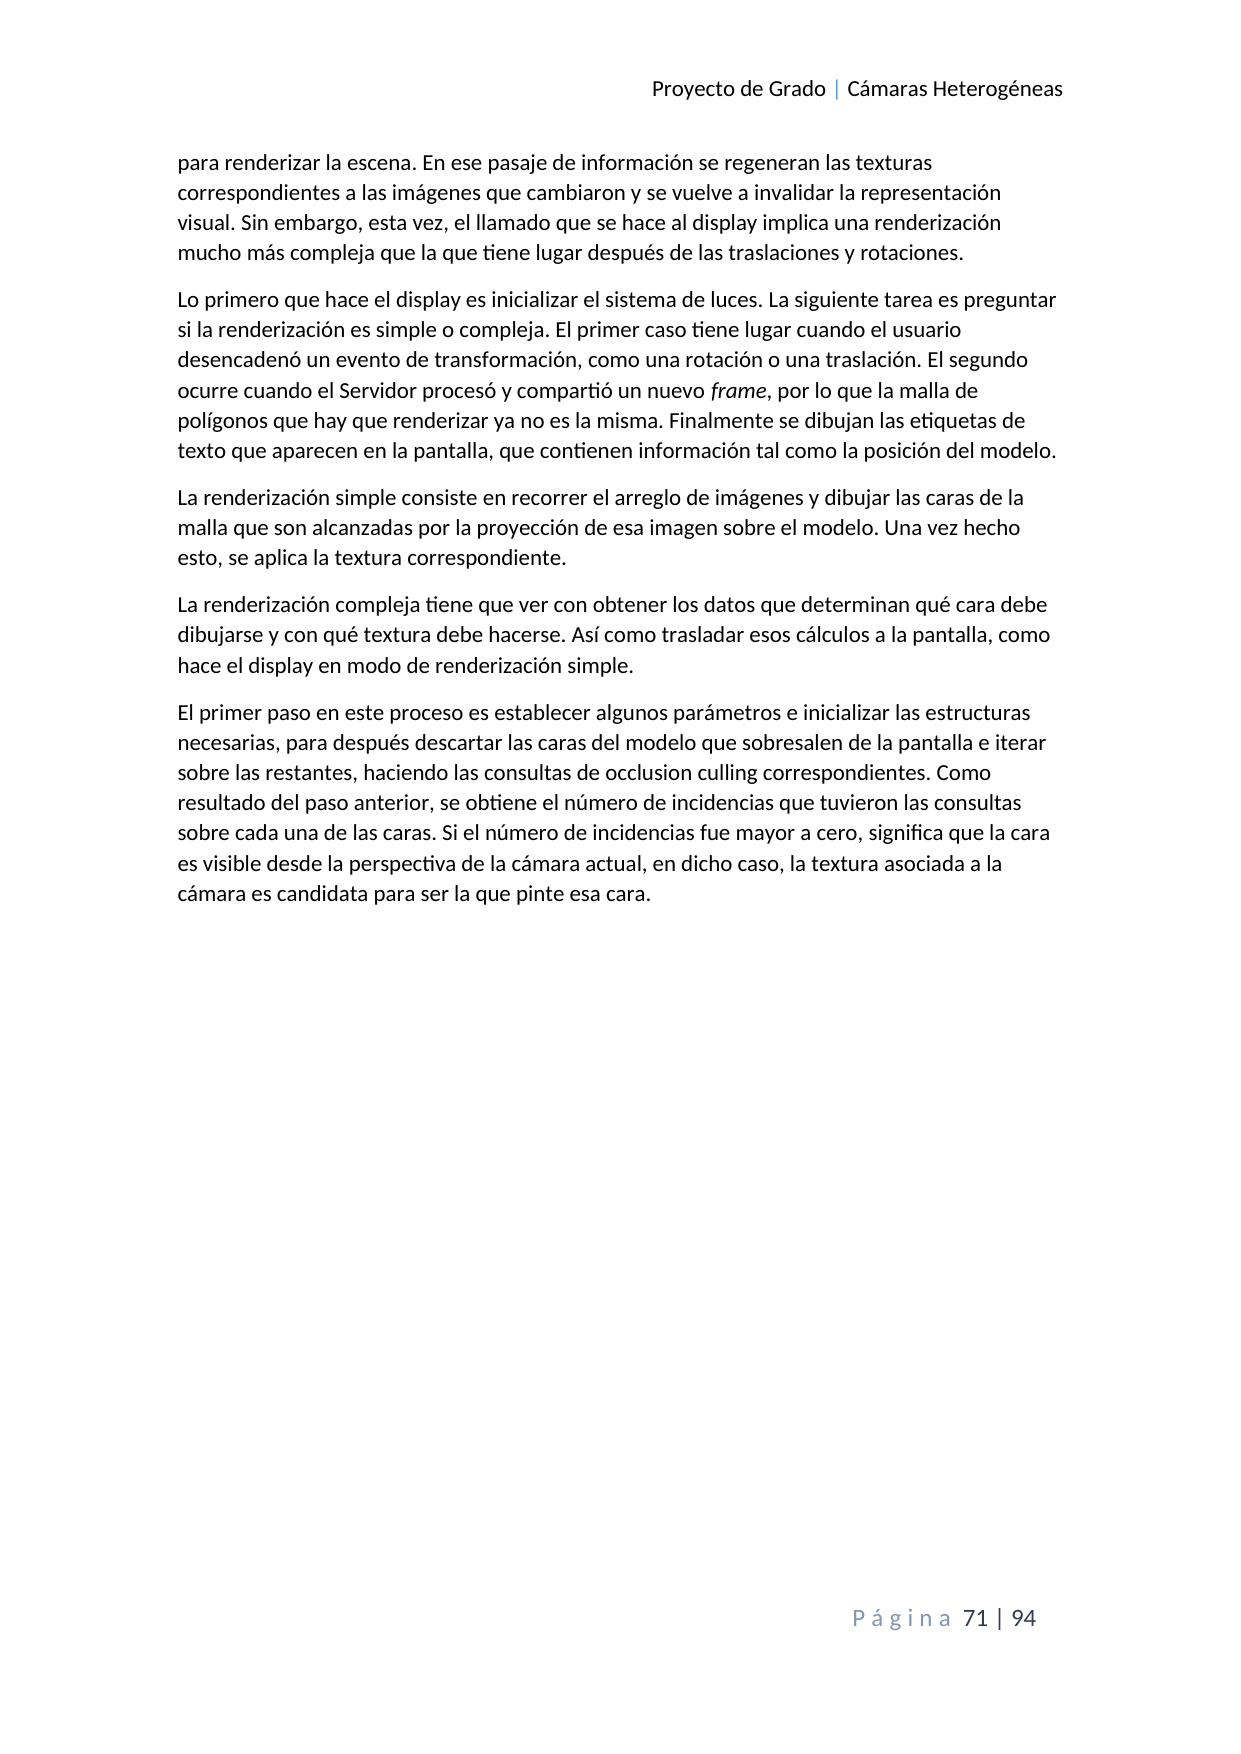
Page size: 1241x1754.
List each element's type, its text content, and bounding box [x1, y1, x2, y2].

text La renderización simple consiste en recorrer el arreglo de imágenes y dibujar las caras de la malla que son alcanzadas por la proyección de esa imagen sobre el modelo. Una vez hecho esto, se aplica la textura correspondiente. [177, 483, 1063, 571]
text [177, 148, 1063, 266]
text El primer paso en este proceso es establecer algunos parámetros e inicializar las estructuras necesarias, para después descartar las caras del modelo que sobresalen de la pantalla e iterar sobre las restantes, haciendo las consultas de occlusion culling correspondientes. Como resultado del paso anterior, se obtiene el número de incidencias que tuvieron las consultas sobre cada una de las caras. Si el número de incidencias fue mayor a cero, significa que la cara es visible desde la perspectiva de la cámara actual, en dicho caso, la textura asociada a la cámara es candidata para ser la que pinte esa cara. [177, 698, 1063, 907]
text La renderización compleja tiene que ver con obtener los datos que determinan qué cara debe dibujarse y con qué textura debe hacerse. Así como trasladar esos cálculos a la pantalla, como hace el display en modo de renderización simple. [177, 590, 1063, 679]
text Lo primero que hace el display es inicializar el sistema de luces. La siguiente tarea es preguntar si la renderización es simple o compleja. El primer caso tiene lugar cuando el usuario desencadenó un evento de transformación, como una rotación o una traslación. El segundo ocurre cuando el Servidor procesó y compartió un nuevo frame, por lo que la malla de polígonos que hay que renderizar ya no es la misma. Finalmente se dibujan las etiquetas de texto que aparecen en la pantalla, que contienen información tal como la posición del modelo. [177, 285, 1063, 464]
